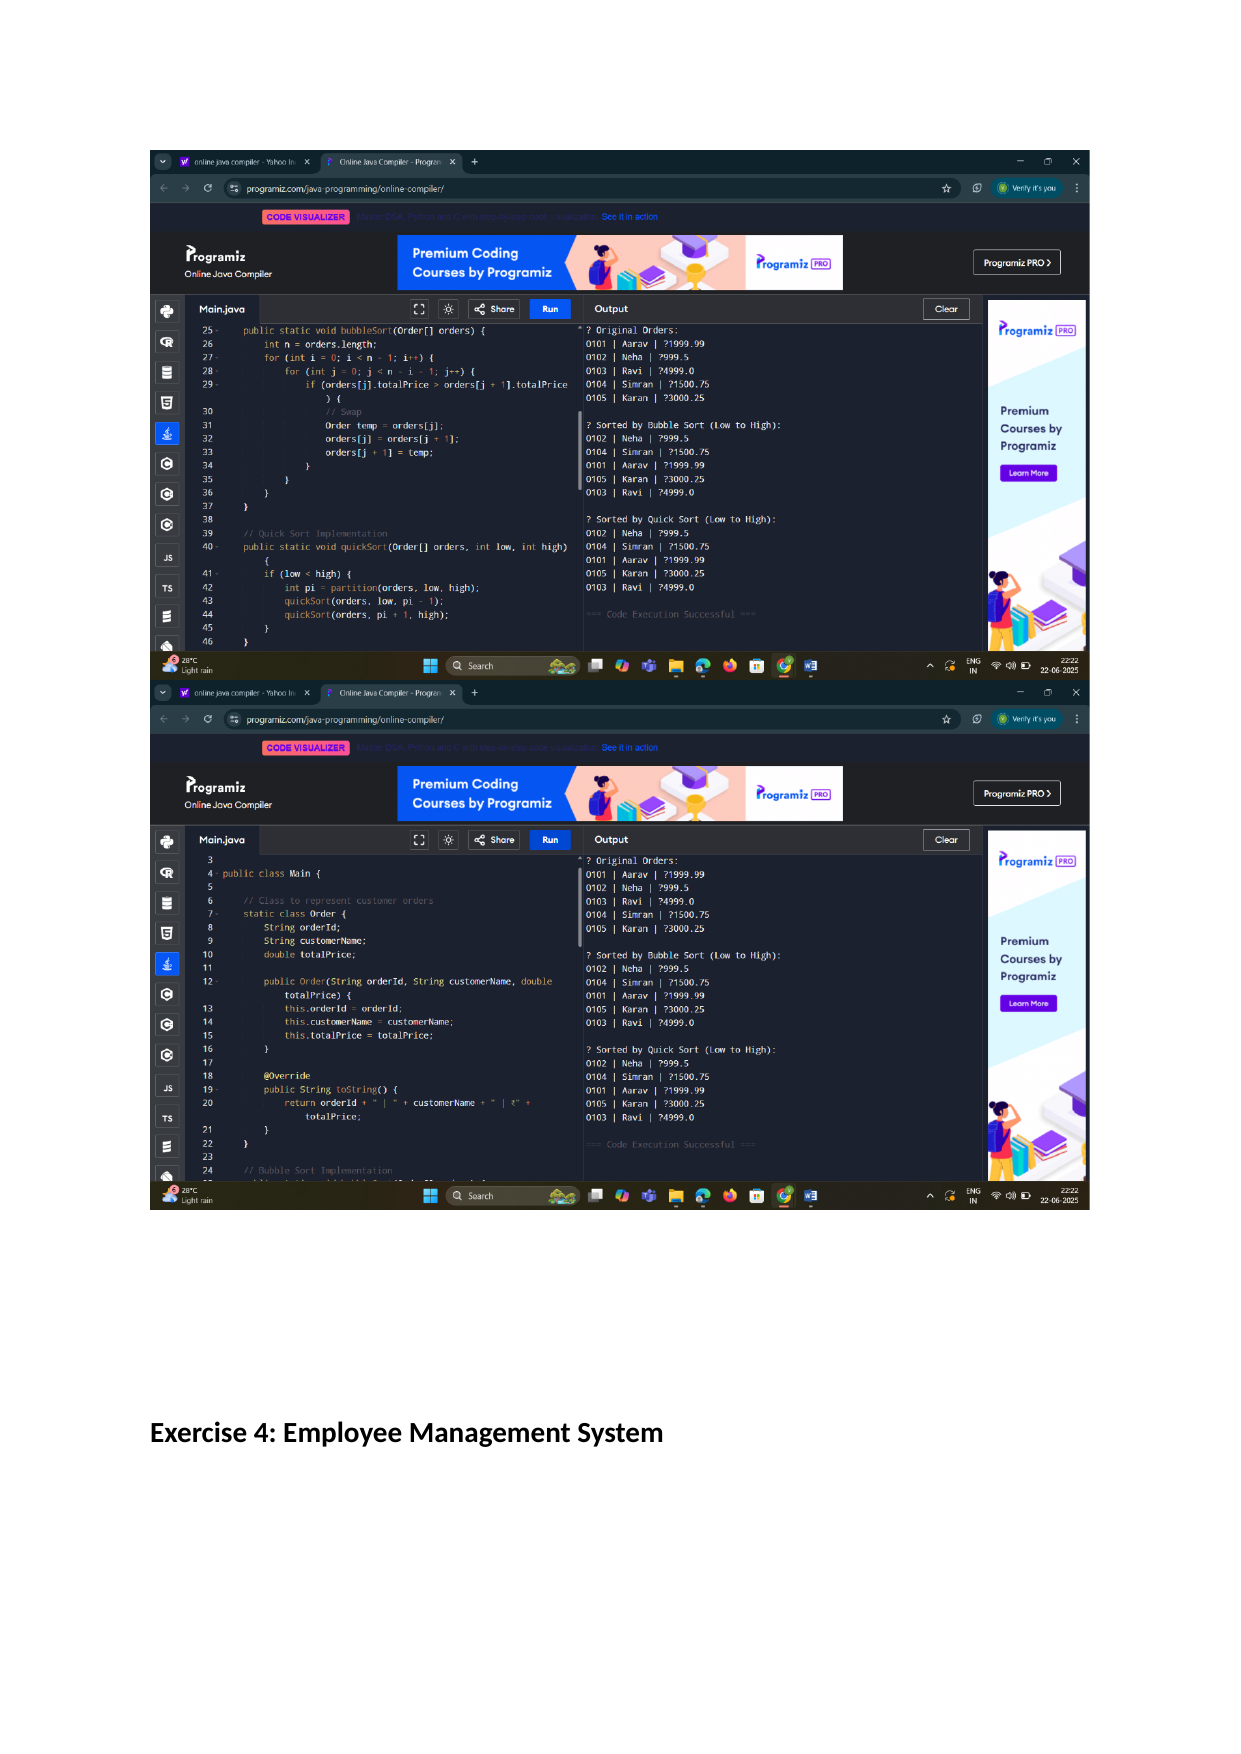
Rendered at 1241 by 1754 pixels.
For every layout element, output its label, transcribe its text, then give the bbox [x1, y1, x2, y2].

text Exercise 4: Employee Management System [150, 1414, 1090, 1449]
picture [150, 150, 1090, 1210]
